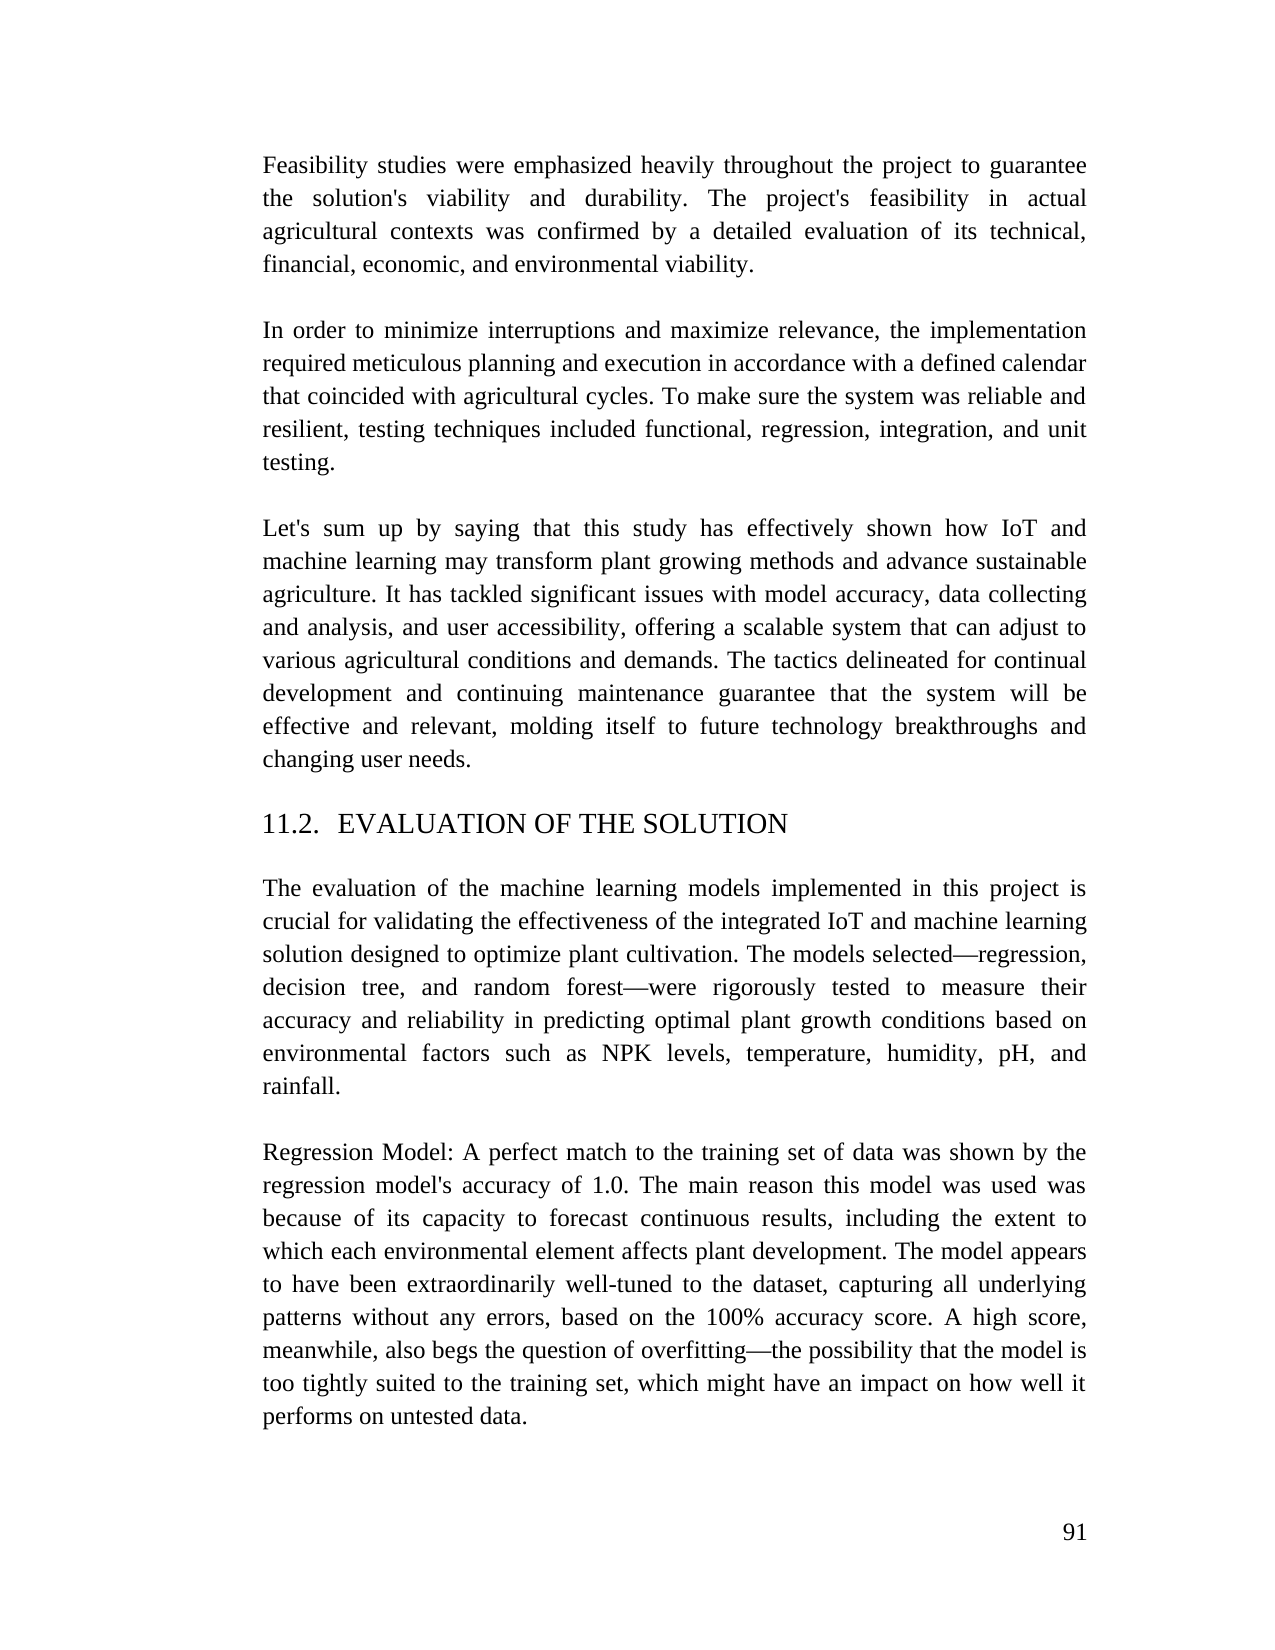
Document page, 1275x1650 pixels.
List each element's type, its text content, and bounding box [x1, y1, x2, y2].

list Let's sum up by saying that this study has effectively shown how IoT and machine learning may transform plant growing methods and advance sustainable agriculture. It has tackled significant issues with model accuracy, data collecting and analysis, and user accessibility, offering a scalable system that can adjust to various agricultural conditions and demands. The tactics delineated for continual development and continuing maintenance guarantee that the system will be effective and relevant, molding itself to future technology breakthroughs and changing user needs. [262, 513, 1087, 773]
list In order to minimize interruptions and maximize relevance, the implementation required meticulous planning and execution in accordance with a defined calendar that coincided with agricultural cycles. To make sure the system was reliable and resilient, testing techniques included functional, regression, integration, and unit testing. [262, 315, 1087, 476]
subtitle EVALUATION OF THE SOLUTION [261, 806, 1087, 840]
list Feasibility studies were emphasized heavily throughout the project to guarantee the solution's viability and durability. The project's feasibility in actual agricultural contexts was confirmed by a detailed evaluation of its technical, financial, economic, and environmental viability. [262, 150, 1087, 278]
list The evaluation of the machine learning models implemented in this project is crucial for validating the effectiveness of the integrated IoT and machine learning solution designed to optimize plant cultivation. The models selected—regression, decision tree, and random forest—were rigorously tested to measure their accuracy and reliability in predicting optimal plant growth conditions based on environmental factors such as NPK levels, temperature, humidity, pH, and rainfall. [262, 840, 1087, 1099]
list Regression Model: A perfect match to the training set of data was shown by the regression model's accuracy of 1.0. The main reason this model was used was because of its capacity to forecast continuous results, including the extent to which each environmental element affects plant development. The model appears to have been extraordinarily well-tuned to the dataset, capturing all underlying patterns without any errors, based on the 100% accuracy score. A high score, meanwhile, also begs the question of overfitting—the possibility that the model is too tightly suited to the training set, which might have an impact on how well it performs on untested data. [262, 1137, 1087, 1430]
